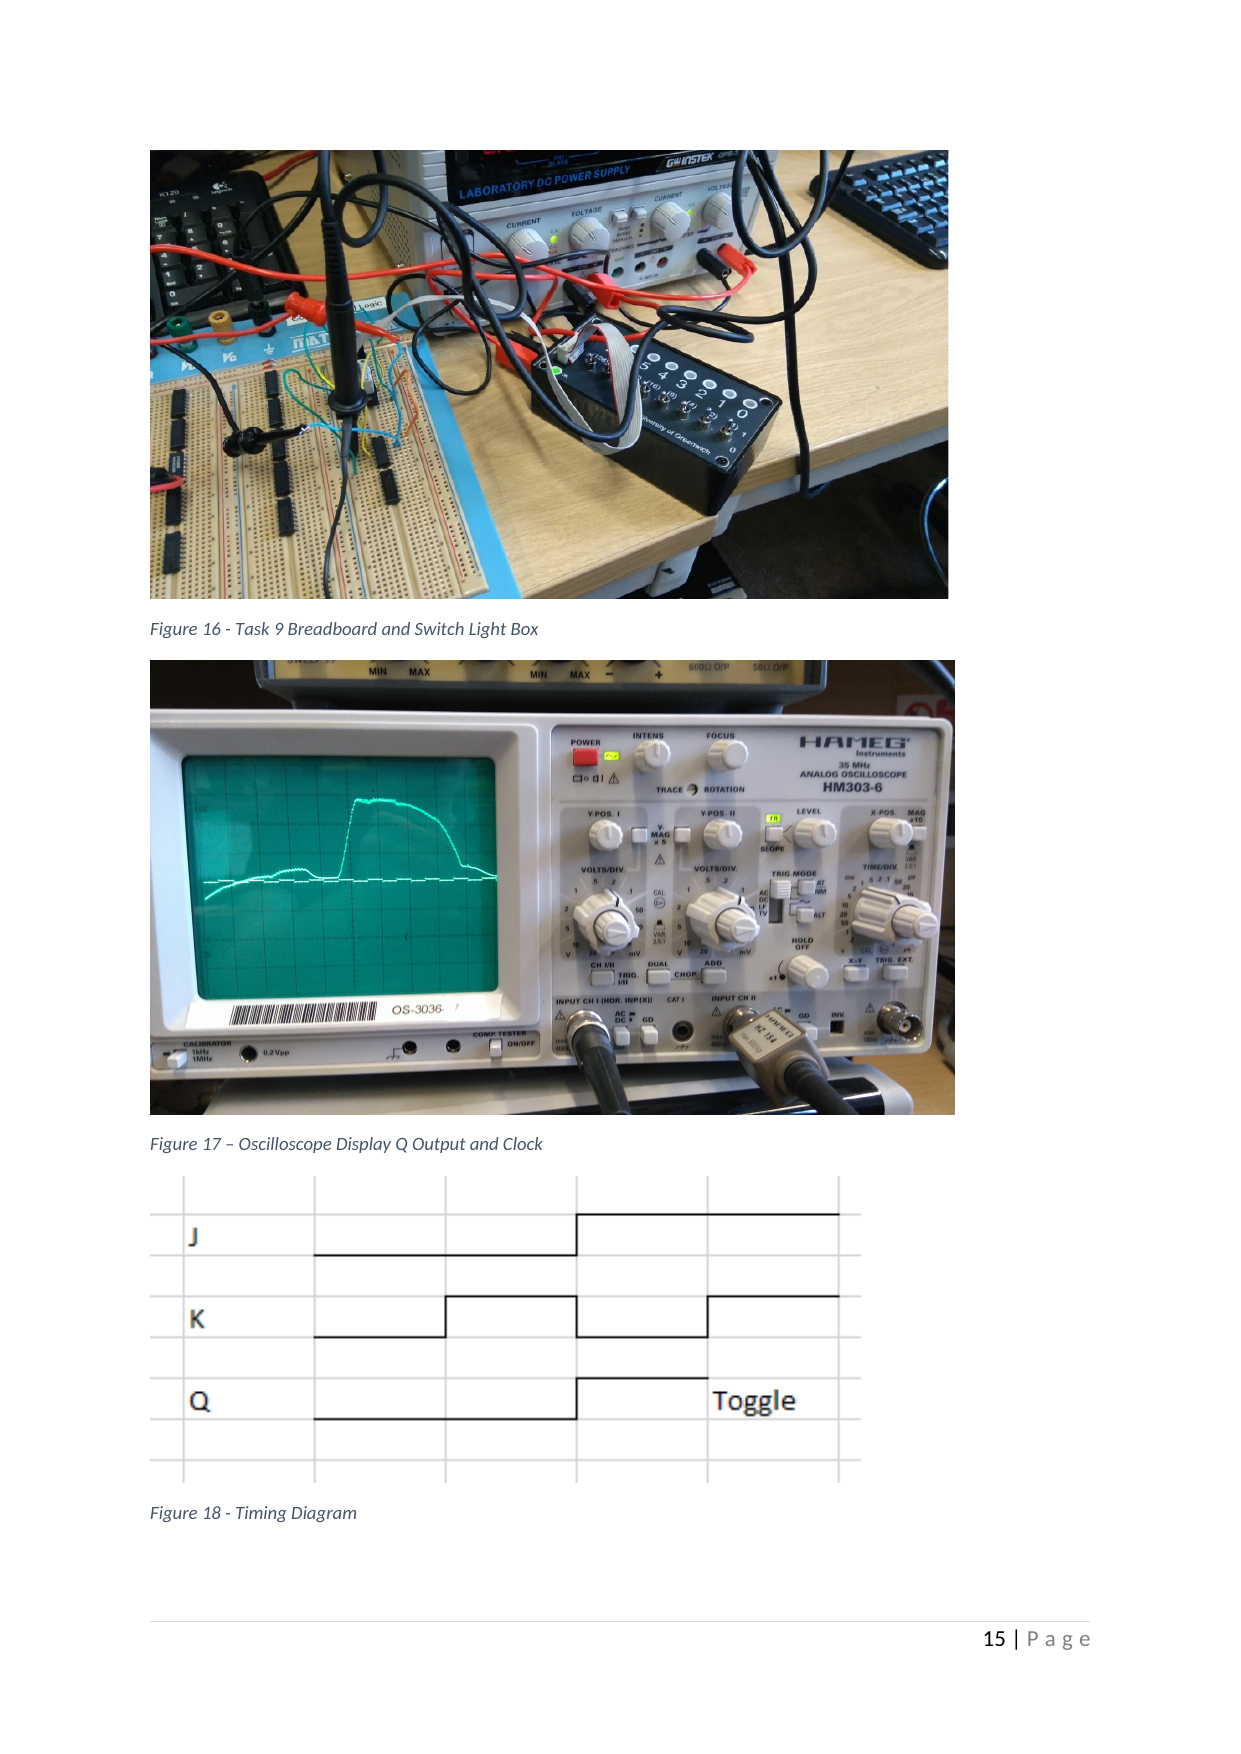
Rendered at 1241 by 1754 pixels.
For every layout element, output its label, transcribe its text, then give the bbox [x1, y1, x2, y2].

text Figure 17 – Oscilloscope Display Q Output and Clock [150, 1133, 1090, 1156]
picture [150, 150, 949, 599]
text Figure 18 - Timing Diagram [150, 1501, 1090, 1524]
picture [150, 660, 955, 1115]
picture [150, 1176, 861, 1483]
text Figure 16 - Task 9 Breadboard and Switch Light Box [150, 617, 1090, 640]
